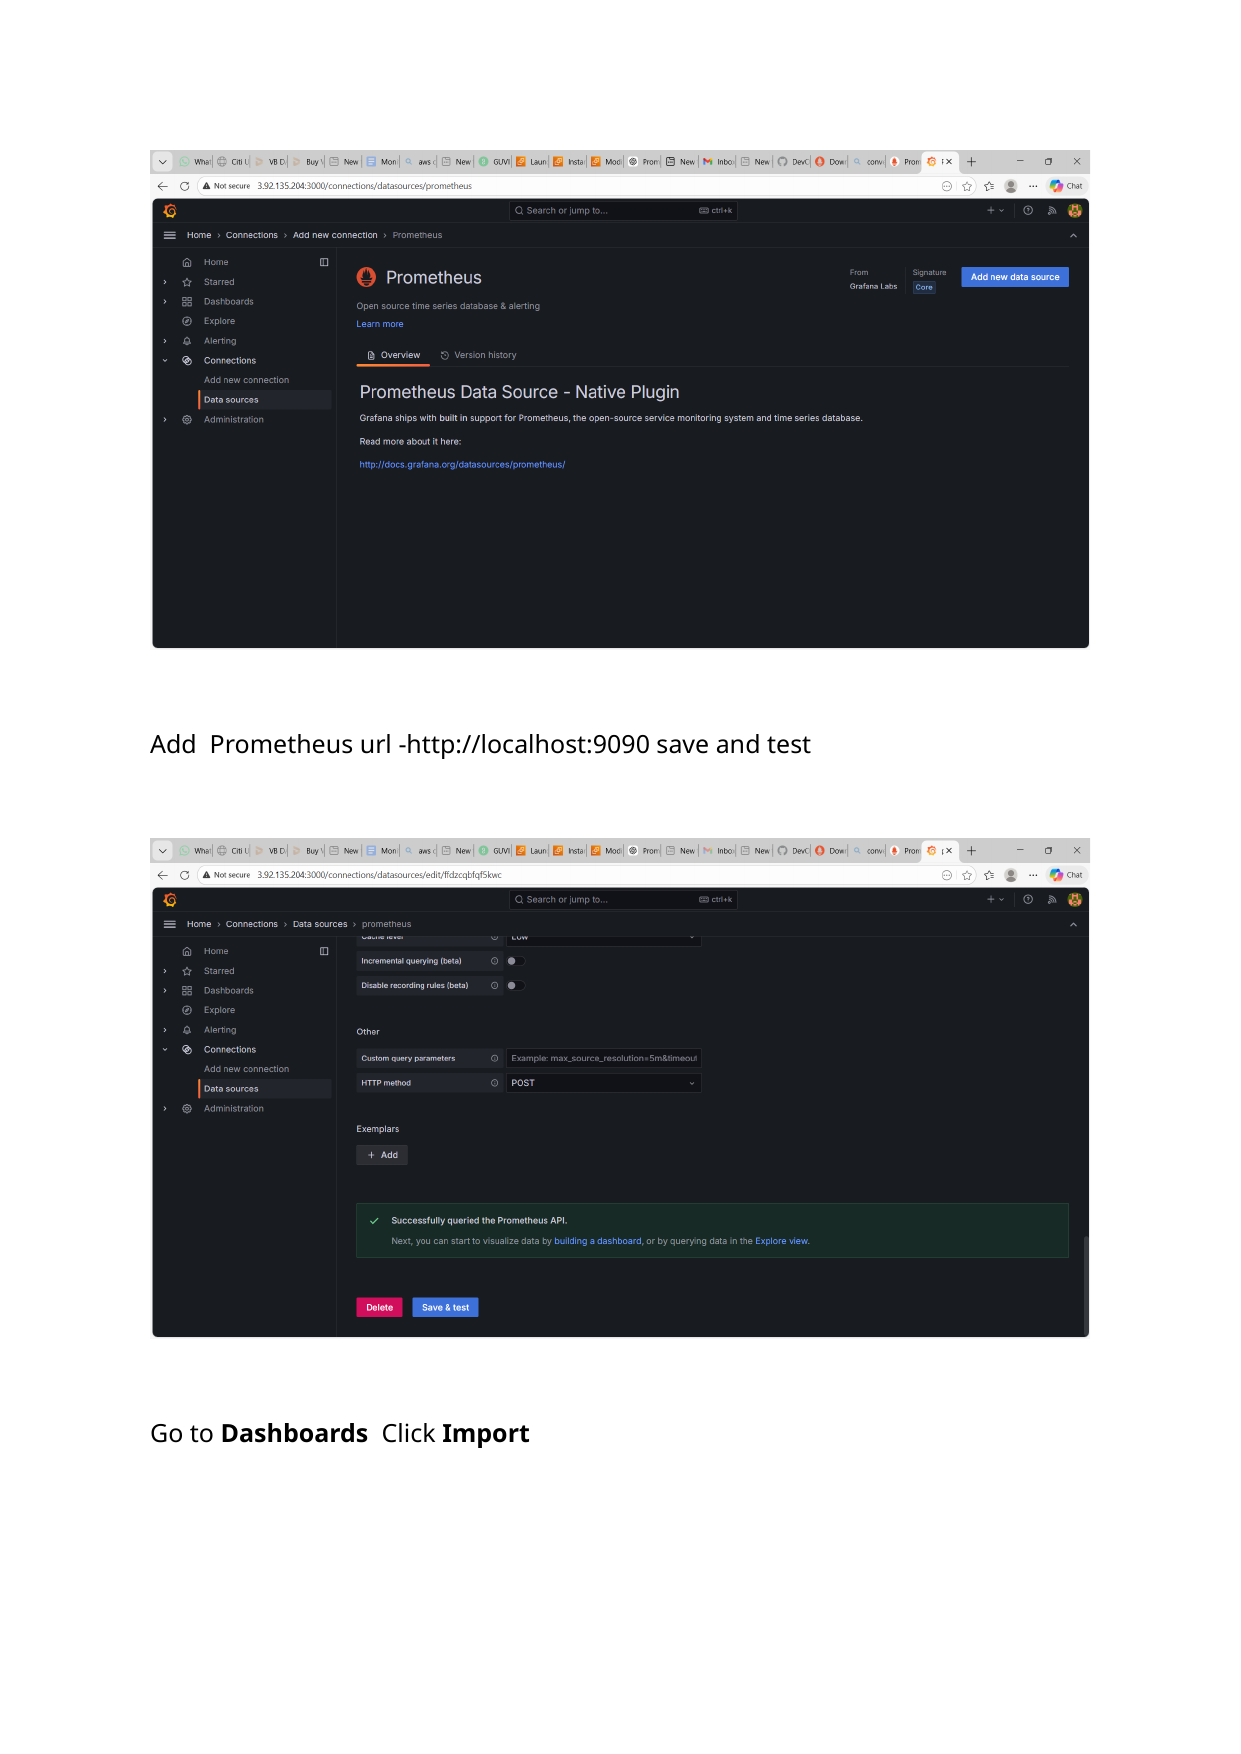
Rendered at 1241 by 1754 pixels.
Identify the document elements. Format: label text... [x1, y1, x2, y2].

text Add Prometheus url -http://localhost:9090 save and test [150, 727, 1090, 761]
picture [150, 150, 1091, 650]
picture [150, 838, 1091, 1339]
text Go to Dashboards Click Import [150, 1416, 1090, 1450]
